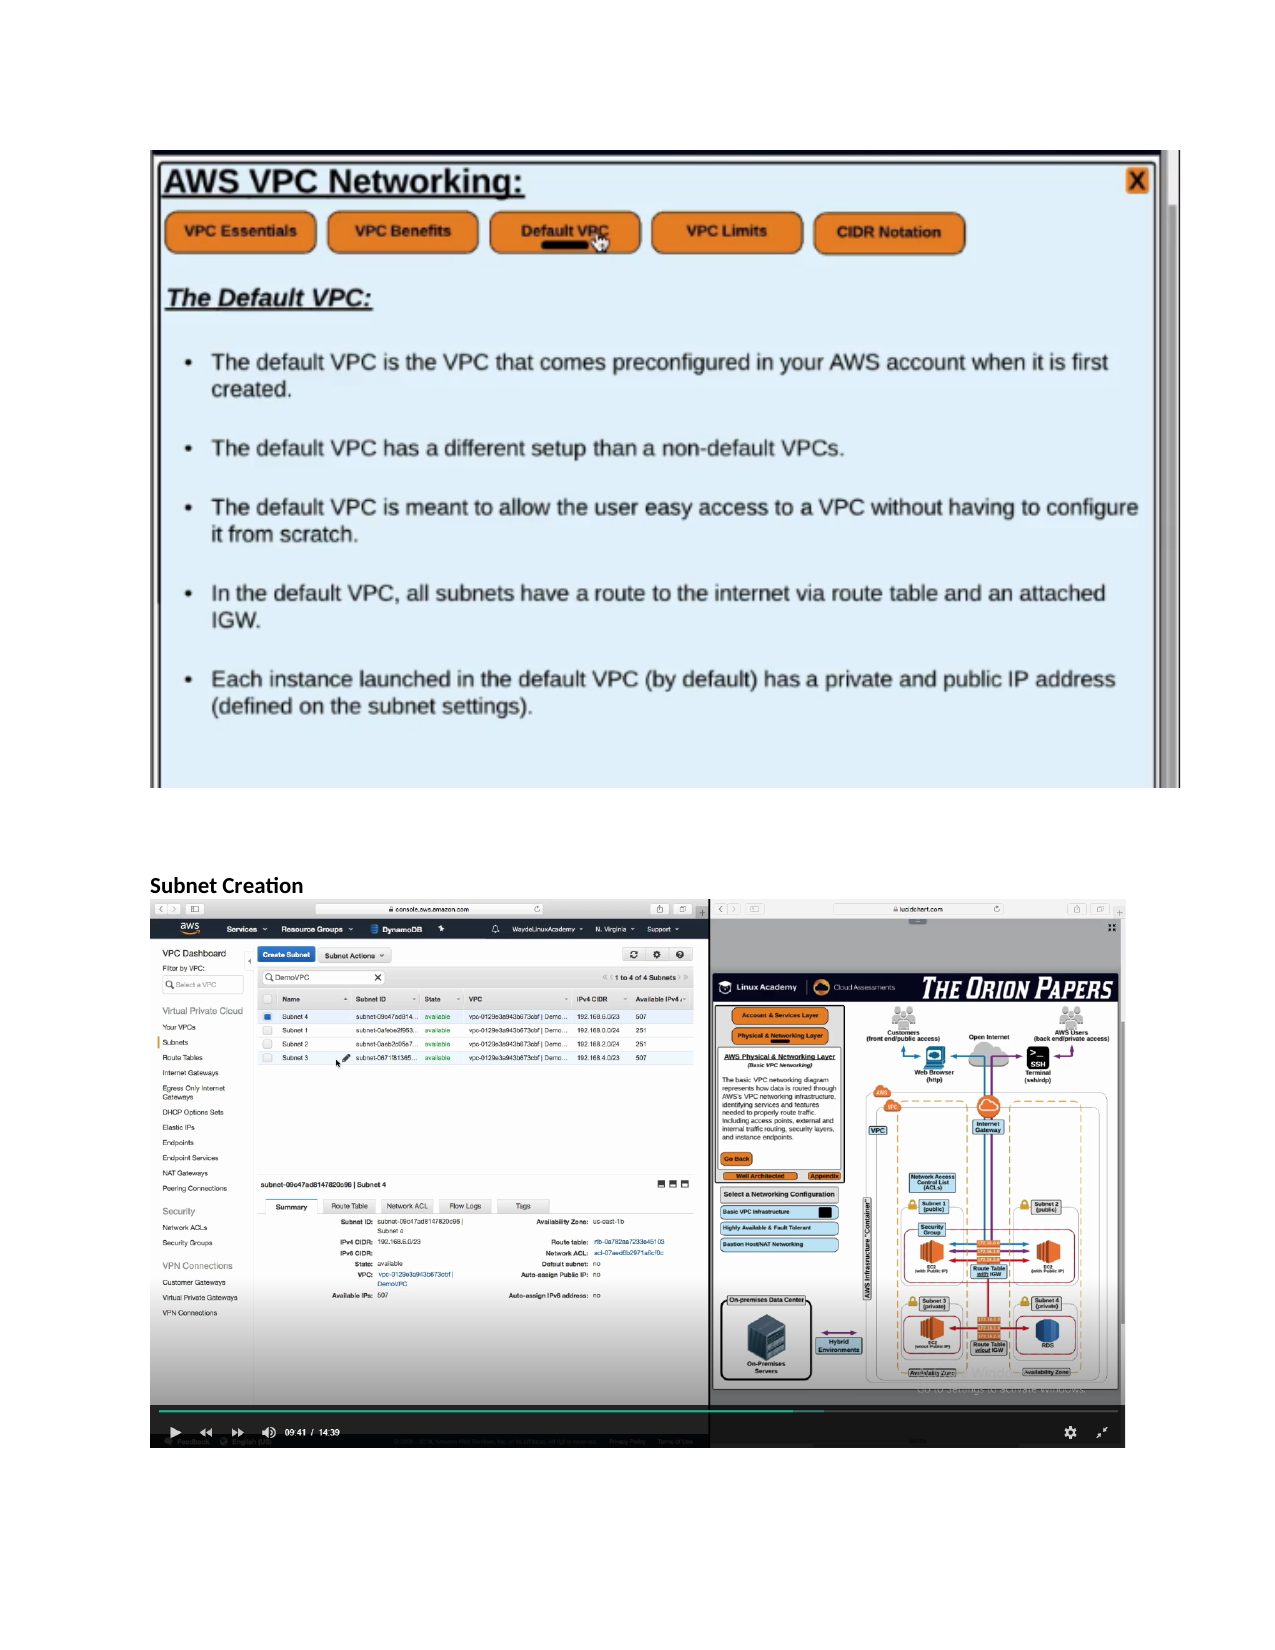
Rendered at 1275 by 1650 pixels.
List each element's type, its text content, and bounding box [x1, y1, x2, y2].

picture [150, 899, 1125, 1448]
picture [150, 150, 1180, 788]
text Subnet Creation [150, 872, 1125, 899]
